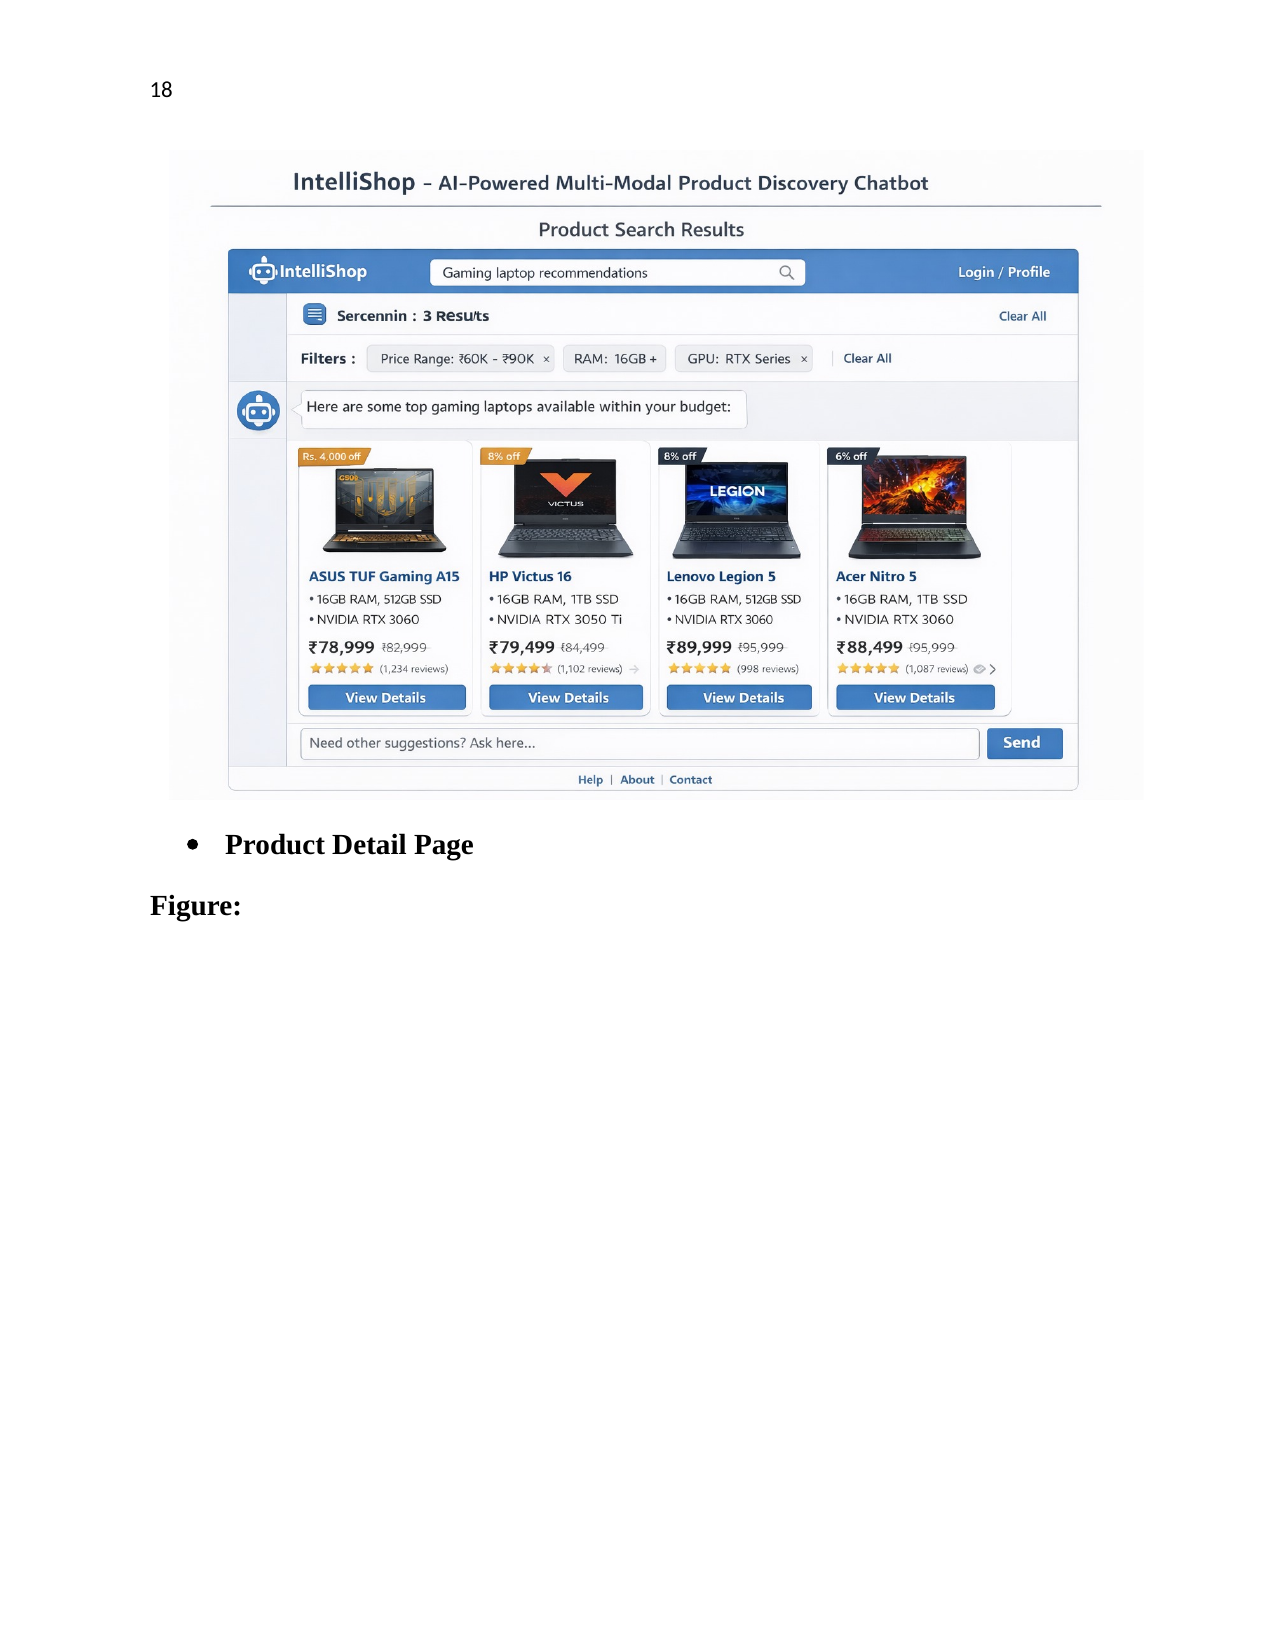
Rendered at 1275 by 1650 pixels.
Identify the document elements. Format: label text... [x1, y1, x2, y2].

text Figure: [150, 888, 1125, 922]
list Product Detail Page [187, 827, 1125, 861]
